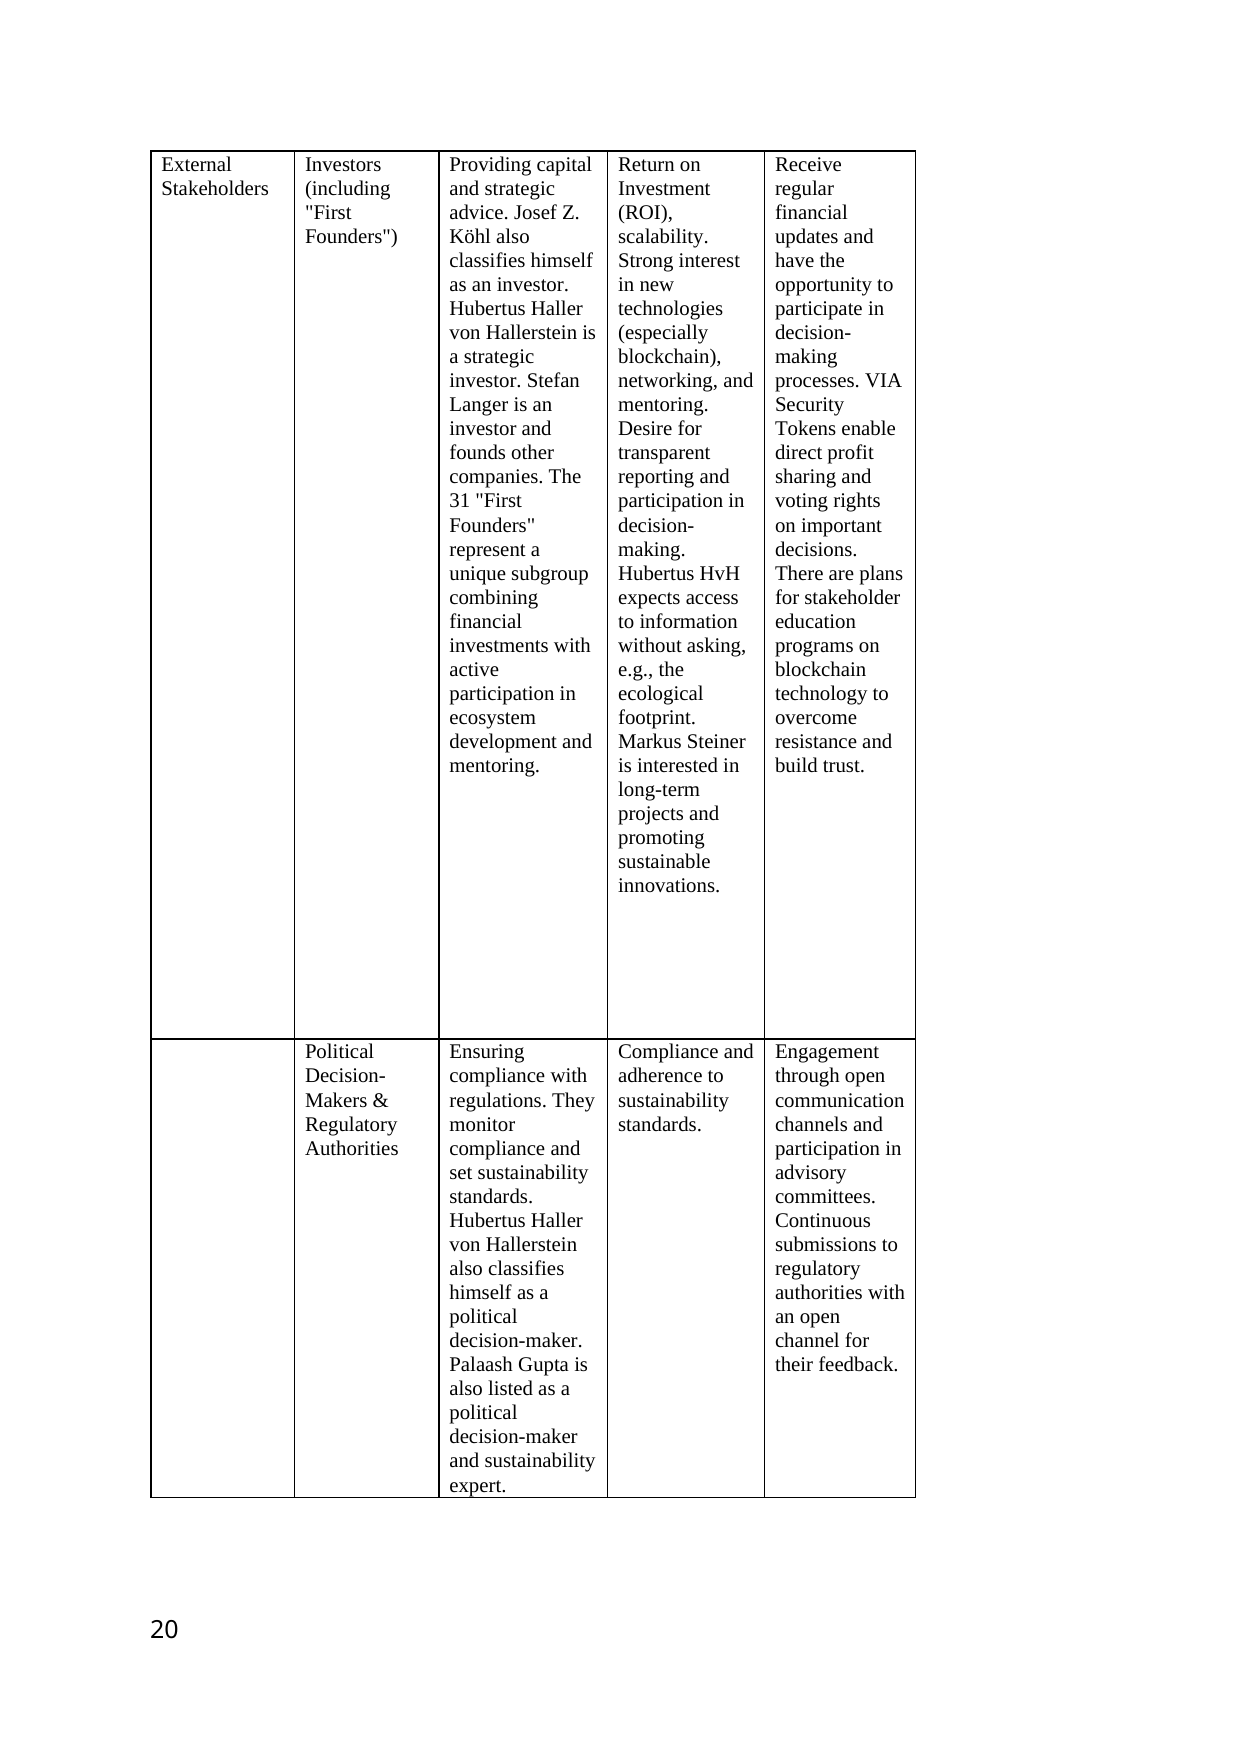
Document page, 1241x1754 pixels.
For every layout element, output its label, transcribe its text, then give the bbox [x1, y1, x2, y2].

table_cell [152, 1040, 294, 1497]
table_cell Investors (including "First Founders") [295, 152, 438, 1038]
table_cell External Stakeholders [152, 152, 294, 1038]
table_cell Political Decision-Makers & Regulatory Authorities [295, 1040, 438, 1497]
table_cell Providing capital and strategic advice. Josef Z. Köhl also classifies himself as an investor. Hubertus Haller von Hallerstein is a strategic investor. Stefan Langer is an investor and founds other companies. The 31 "First Founders" represent a unique subgroup combining financial investments with active participation in ecosystem development and mentoring. [440, 152, 607, 1038]
table_cell Return on Investment (ROI), scalability. Strong interest in new technologies (especially blockchain), networking, and mentoring. Desire for transparent reporting and participation in decision-making. Hubertus HvH expects access to information without asking, e.g., the ecological footprint. Markus Steiner is interested in long-term projects and promoting sustainable innovations. [608, 152, 764, 1038]
table_cell Receive regular financial updates and have the opportunity to participate in decision-making processes. VIA Security Tokens enable direct profit sharing and voting rights on important decisions. There are plans for stakeholder education programs on blockchain technology to overcome resistance and build trust. [765, 152, 915, 1038]
table_cell Compliance and adherence to sustainability standards. [608, 1040, 764, 1497]
table_cell Ensuring compliance with regulations. They monitor compliance and set sustainability standards. Hubertus Haller von Hallerstein also classifies himself as a political decision-maker. Palaash Gupta is also listed as a political decision-maker and sustainability expert. [440, 1040, 607, 1497]
table_cell Engagement through open communication channels and participation in advisory committees. Continuous submissions to regulatory authorities with an open channel for their feedback. [765, 1040, 915, 1497]
